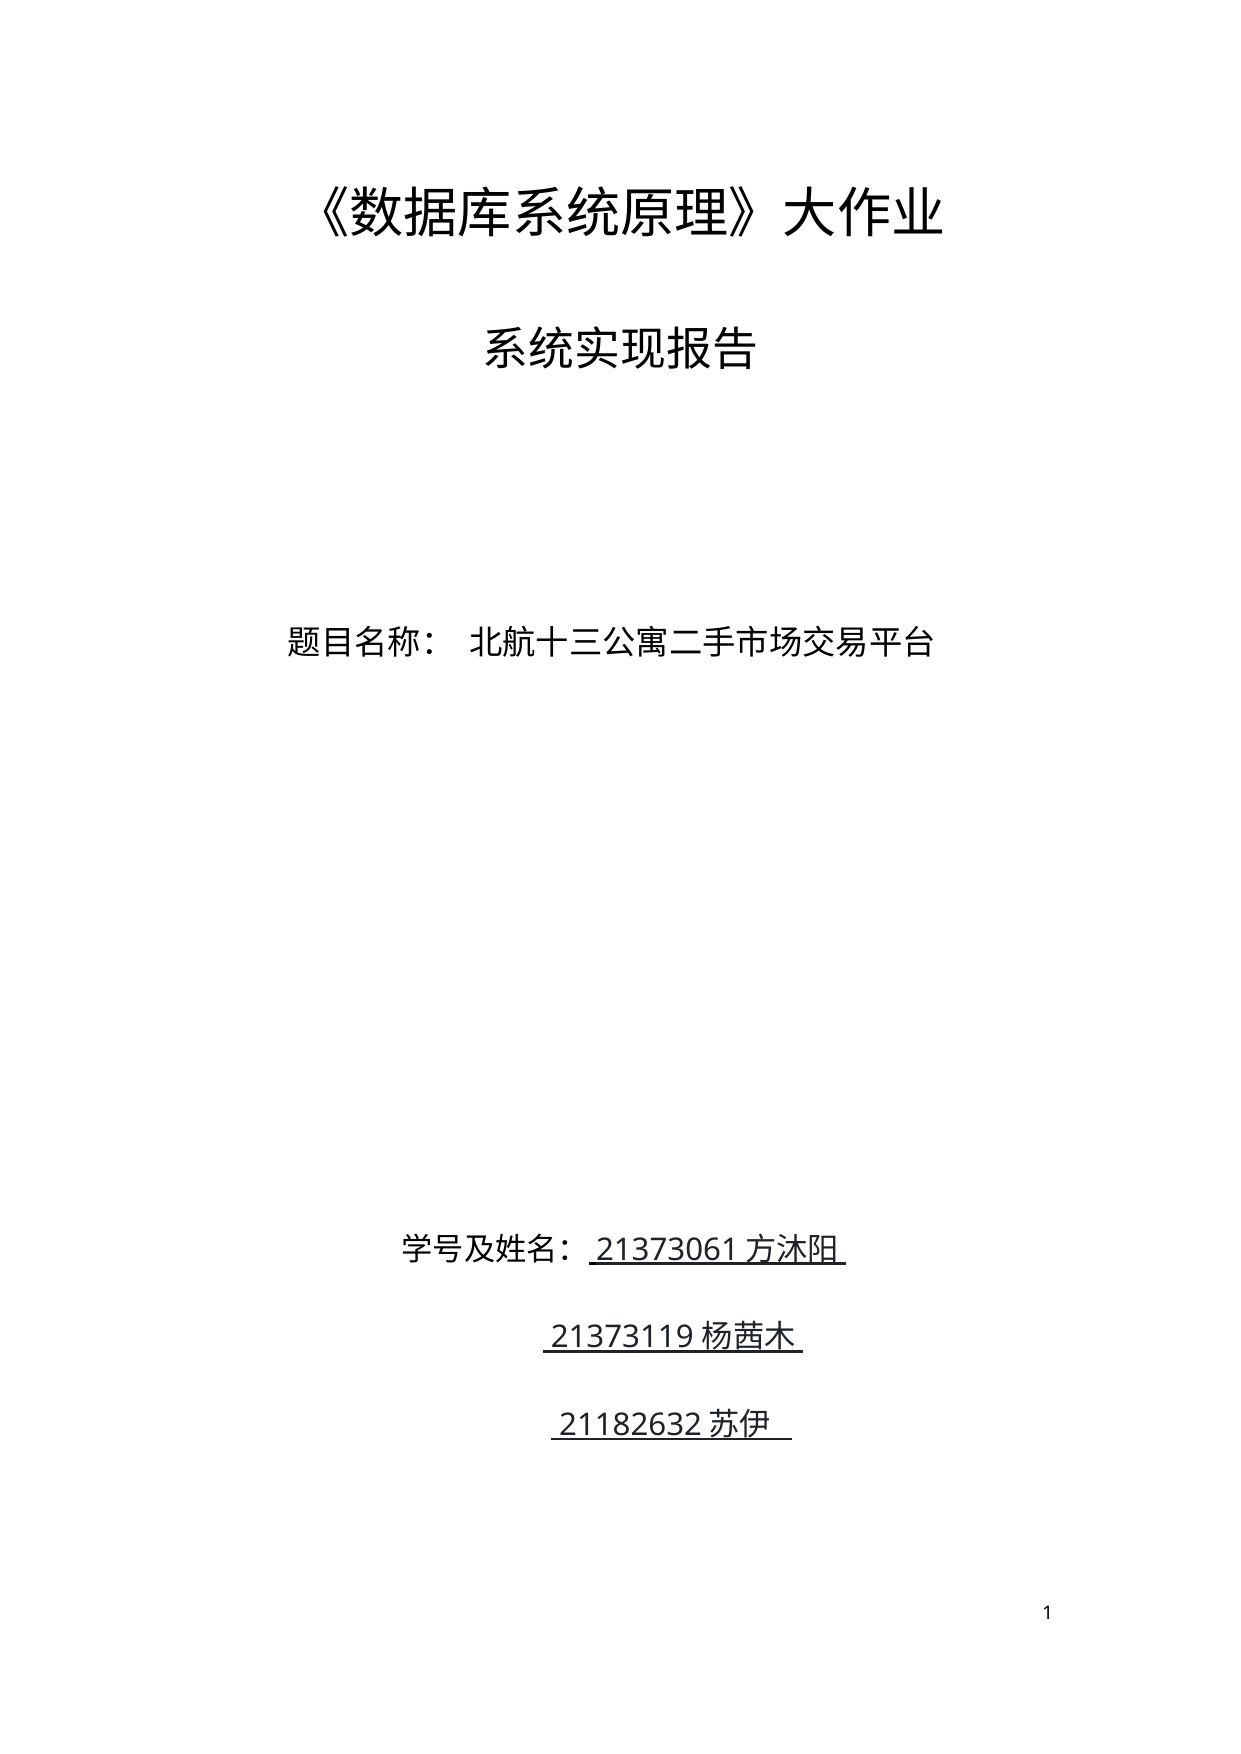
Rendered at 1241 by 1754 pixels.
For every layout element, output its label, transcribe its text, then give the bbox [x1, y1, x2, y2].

text 学号及姓名： 21373061方沐阳 [187, 1214, 1053, 1279]
text 《数据库系统原理》大作业 [187, 160, 1053, 257]
text 题目名称： 北航十三公寓二手市场交易平台 [187, 607, 1053, 672]
text 系统实现报告 [187, 296, 1053, 394]
text 21182632苏伊 [187, 1389, 1053, 1454]
text 21373119 杨茜木 [187, 1302, 1053, 1367]
